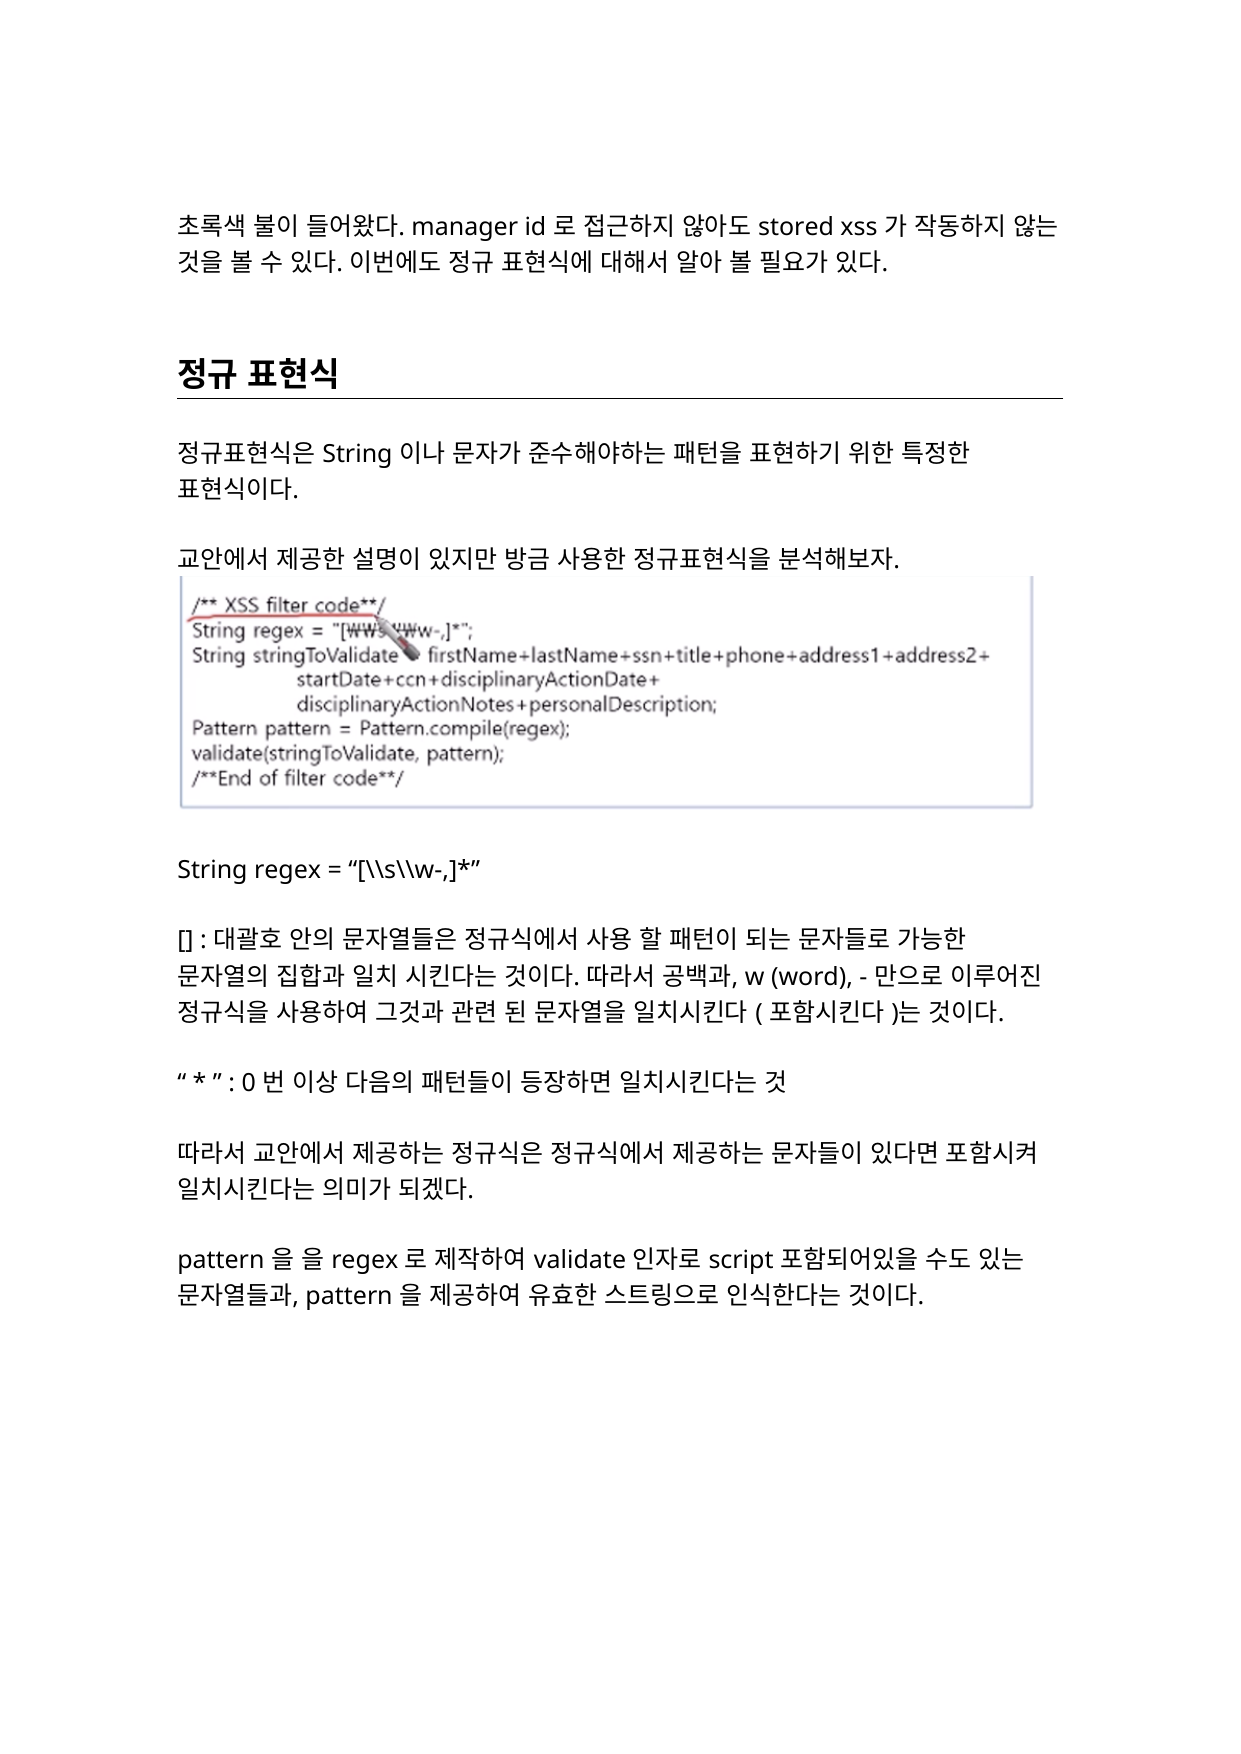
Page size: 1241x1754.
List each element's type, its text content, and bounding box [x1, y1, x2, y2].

text 정규표현식은 String 이나 문자가 준수해야하는 패턴을 표현하기 위한 특정한 표현식이다. [177, 433, 1063, 506]
text [] : 대괄호 안의 문자열들은 정규식에서 사용 할 패턴이 되는 문자들로 가능한 문자열의 집합과 일치 시킨다는 것이다. 따라서 공백과, w (word), - 만으로 이루어진 정규식을 사용하여 그것과 관련 된 문자열을 일치시킨다 ( 포함시킨다 )는 것이다. [177, 920, 1063, 1029]
text 정규 표현식 [177, 347, 1063, 398]
text String regex = “[\\s\\w-,]*” [177, 852, 1063, 886]
text 따라서 교안에서 제공하는 정규식은 정규식에서 제공하는 문자들이 있다면 포함시켜 일치시킨다는 의미가 되겠다. [177, 1133, 1063, 1206]
text pattern 을 을 regex 로 제작하여 validate 인자로 script 포함되어있을 수도 있는 문자열들과, pattern 을 제공하여 유효한 스트링으로 인식한다는 것이다. [177, 1239, 1063, 1312]
picture [177, 576, 1038, 818]
text 초록색 불이 들어왔다. manager id 로 접근하지 않아도 stored xss 가 작동하지 않는 것을 볼 수 있다. 이번에도 정규 표현식에 대해서 알아 볼 필요가 있다. [177, 207, 1063, 279]
text 교안에서 제공한 설명이 있지만 방금 사용한 정규표현식을 분석해보자. [177, 540, 1063, 576]
text “ * ” : 0 번 이상 다음의 패턴들이 등장하면 일치시킨다는 것 [177, 1063, 1063, 1099]
